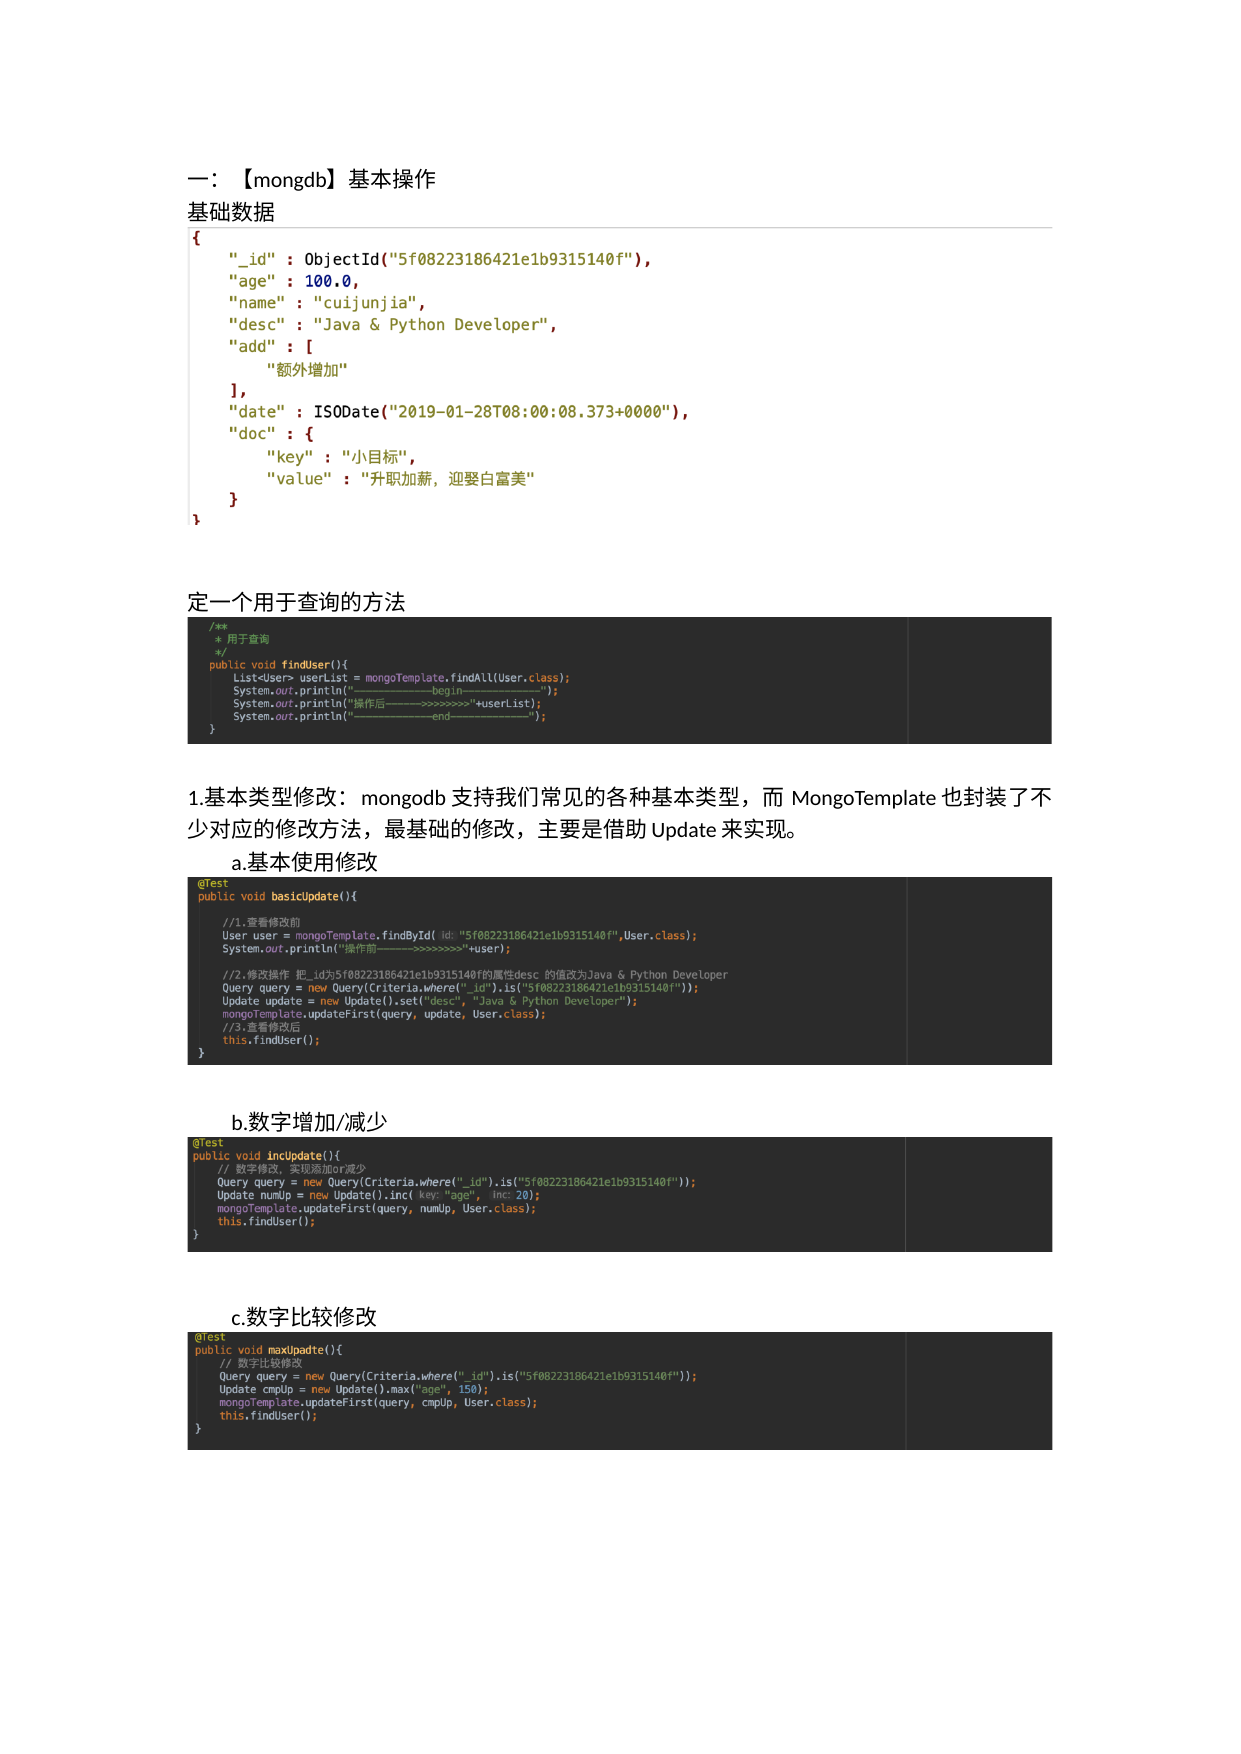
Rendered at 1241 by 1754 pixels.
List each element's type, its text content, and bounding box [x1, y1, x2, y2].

list 定一个用于查询的方法 [187, 584, 1053, 617]
list b.数字增加/减少 [187, 1104, 1053, 1137]
picture [187, 1137, 1053, 1252]
picture [187, 877, 1053, 1065]
list 基本使用修改 [187, 844, 1053, 877]
list 基础数据 [187, 194, 1053, 227]
picture [187, 617, 1052, 744]
picture [187, 1332, 1053, 1450]
list 一：【mongdb】基本操作 [187, 162, 1053, 194]
list 基本类型修改：mongodb支持我们常见的各种基本类型，而MongoTemplate也封装了不少对应的修改方法，最基础的修改，主要是借助Update来实现。 [187, 779, 1053, 844]
list c.数字比较修改 [187, 1299, 1053, 1332]
picture [187, 227, 1053, 525]
